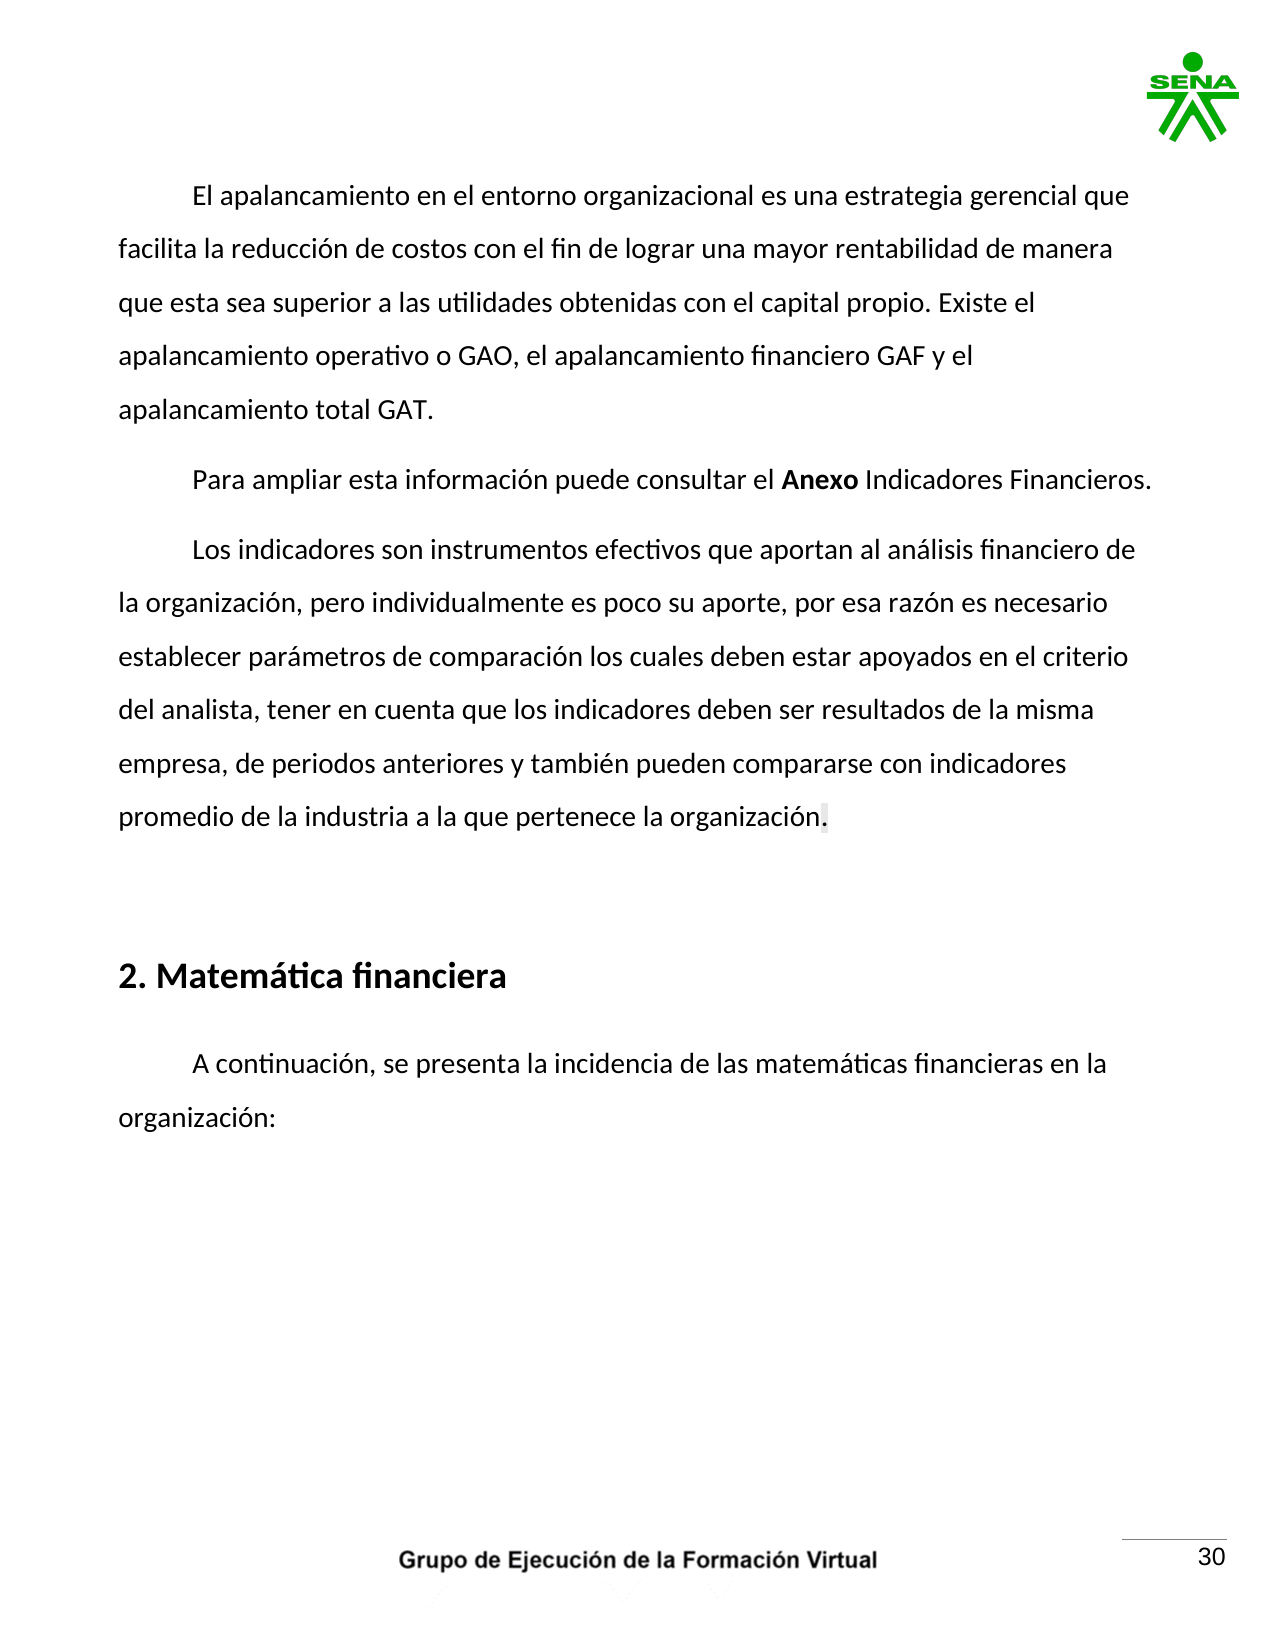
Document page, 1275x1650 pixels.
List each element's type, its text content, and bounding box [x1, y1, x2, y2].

subtitle Matemática financiera [118, 952, 1157, 997]
text Para ampliar esta información puede consultar el Anexo Indicadores Financieros. [118, 461, 1157, 497]
text El apalancamiento en el entorno organizacional es una estrategia gerencial que facilita la reducción de costos con el fin de lograr una mayor rentabilidad de manera que esta sea superior a las utilidades obtenidas con el capital propio. Existe el apalancamiento operativo o GAO, el apalancamiento financiero GAF y el apalancamiento total GAT. [118, 177, 1157, 427]
picture [1146, 52, 1239, 142]
text A continuación, se presenta la incidencia de las matemáticas financieras en la organización: [118, 1045, 1157, 1134]
text Los indicadores son instrumentos efectivos que aportan al análisis financiero de la organización, pero individualmente es poco su aporte, por esa razón es necesario establecer parámetros de comparación los cuales deben estar apoyados en el criterio del analista, tener en cuenta que los indicadores deben ser resultados de la misma empresa, de periodos anteriores y también pueden compararse con indicadores promedio de la industria a la que pertenece la organización. [118, 531, 1157, 834]
picture [0, 1500, 1275, 1611]
